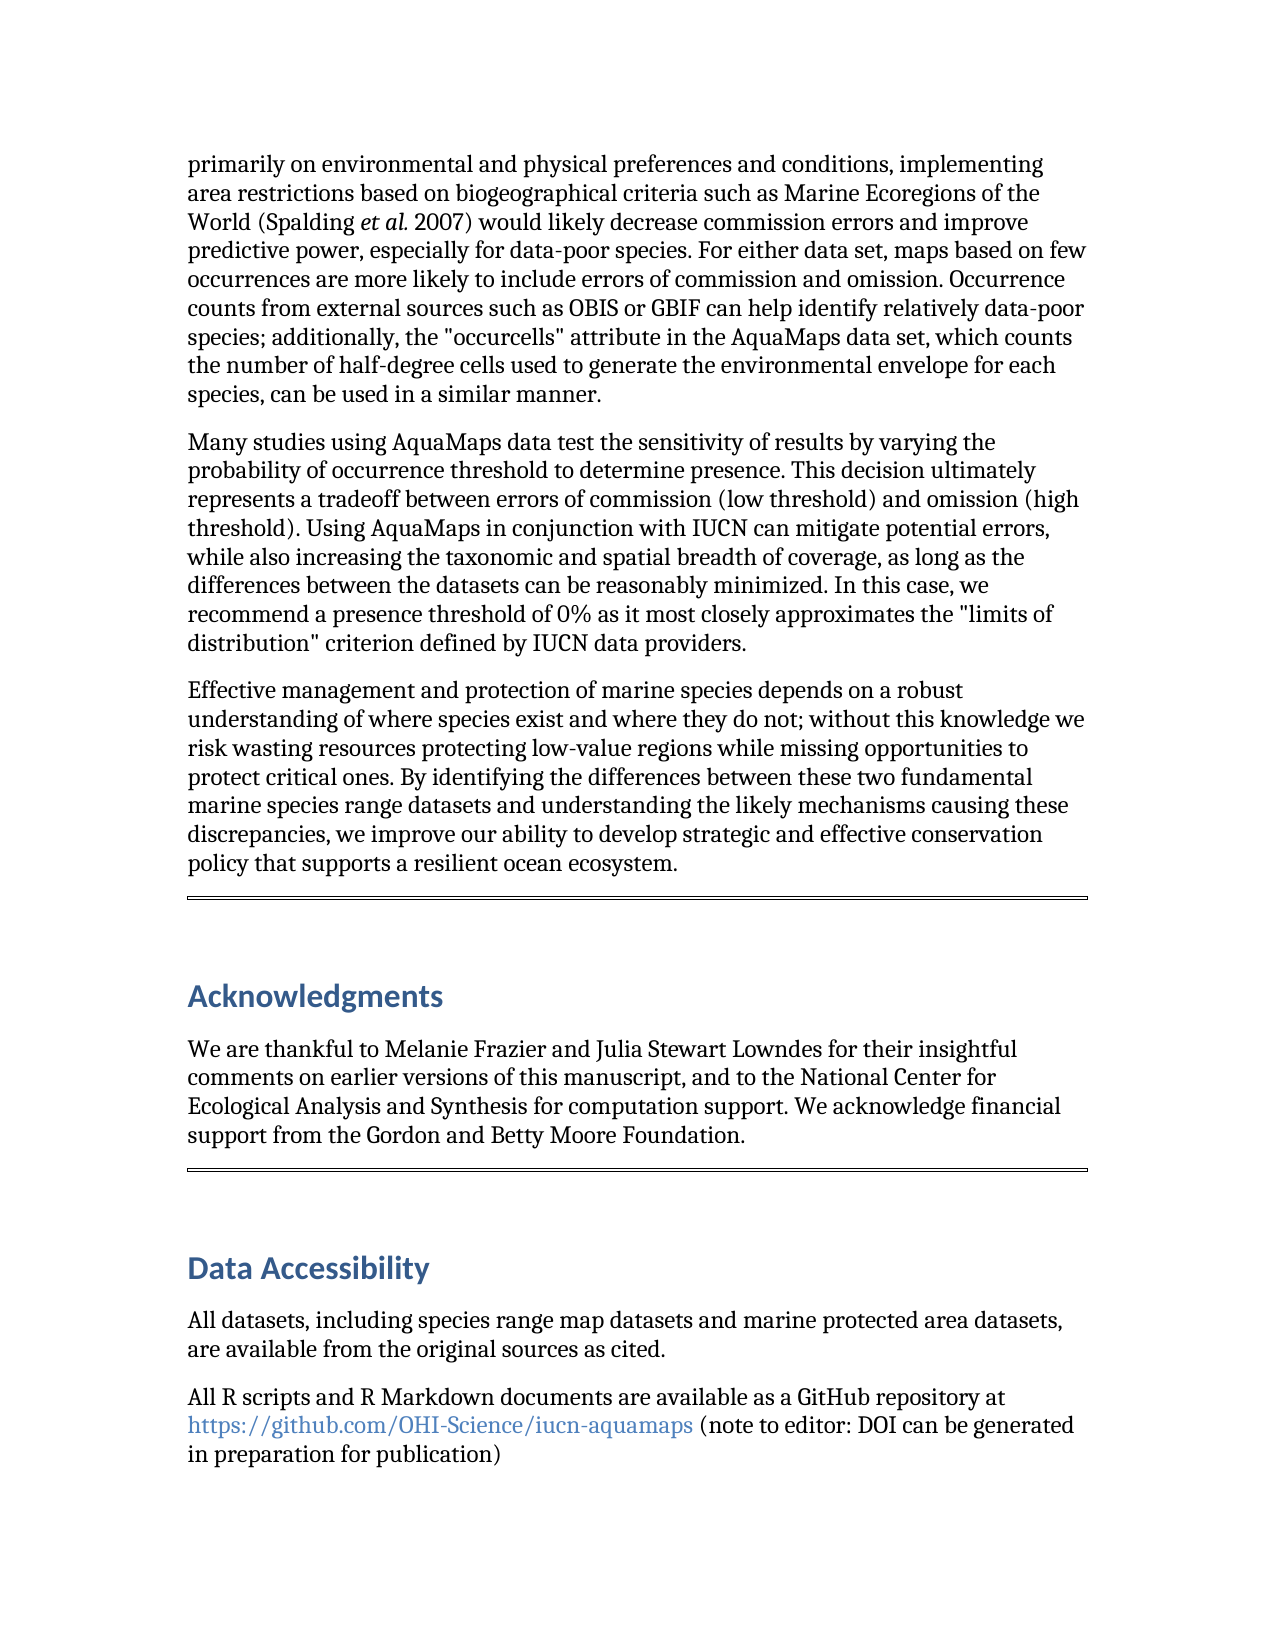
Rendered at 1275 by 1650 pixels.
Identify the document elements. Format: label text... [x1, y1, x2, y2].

text Many studies using AquaMaps data test the sensitivity of results by varying the probability of occurrence threshold to determine presence. This decision ultimately represents a tradeoff between errors of commission (low threshold) and omission (high threshold). Using AquaMaps in conjunction with IUCN can mitigate potential errors, while also increasing the taxonomic and spatial breadth of coverage, as long as the differences between the datasets can be reasonably minimized. In this case, we recommend a presence threshold of 0% as it most closely approximates the "limits of distribution" criterion defined by IUCN data providers. [187, 427, 1087, 657]
text Effective management and protection of marine species depends on a robust understanding of where species exist and where they do not; without this knowledge we risk wasting resources protecting low-value regions while missing opportunities to protect critical ones. By identifying the differences between these two fundamental marine species range datasets and understanding the likely mechanisms causing these discrepancies, we improve our ability to develop strategic and effective conservation policy that supports a resilient ocean ecosystem. [187, 676, 1087, 877]
text We are thankful to Melanie Frazier and Julia Stewart Lowndes for their insightful comments on earlier versions of this manuscript, and to the National Center for Ecological Analysis and Synthesis for computation support. We acknowledge financial support from the Gordon and Betty Moore Foundation. [187, 1034, 1087, 1149]
subtitle Data Accessibility [187, 1247, 1087, 1288]
subtitle Acknowledgments [187, 975, 1087, 1016]
text All R scripts and R Markdown documents are available as a GitHub repository at https://github.com/OHI-Science/iucn-aquamaps (note to editor: DOI can be generated in preparation for publication) [187, 1383, 1087, 1469]
text All datasets, including species range map datasets and marine protected area datasets, are available from the original sources as cited. [187, 1306, 1087, 1364]
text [187, 150, 1087, 409]
